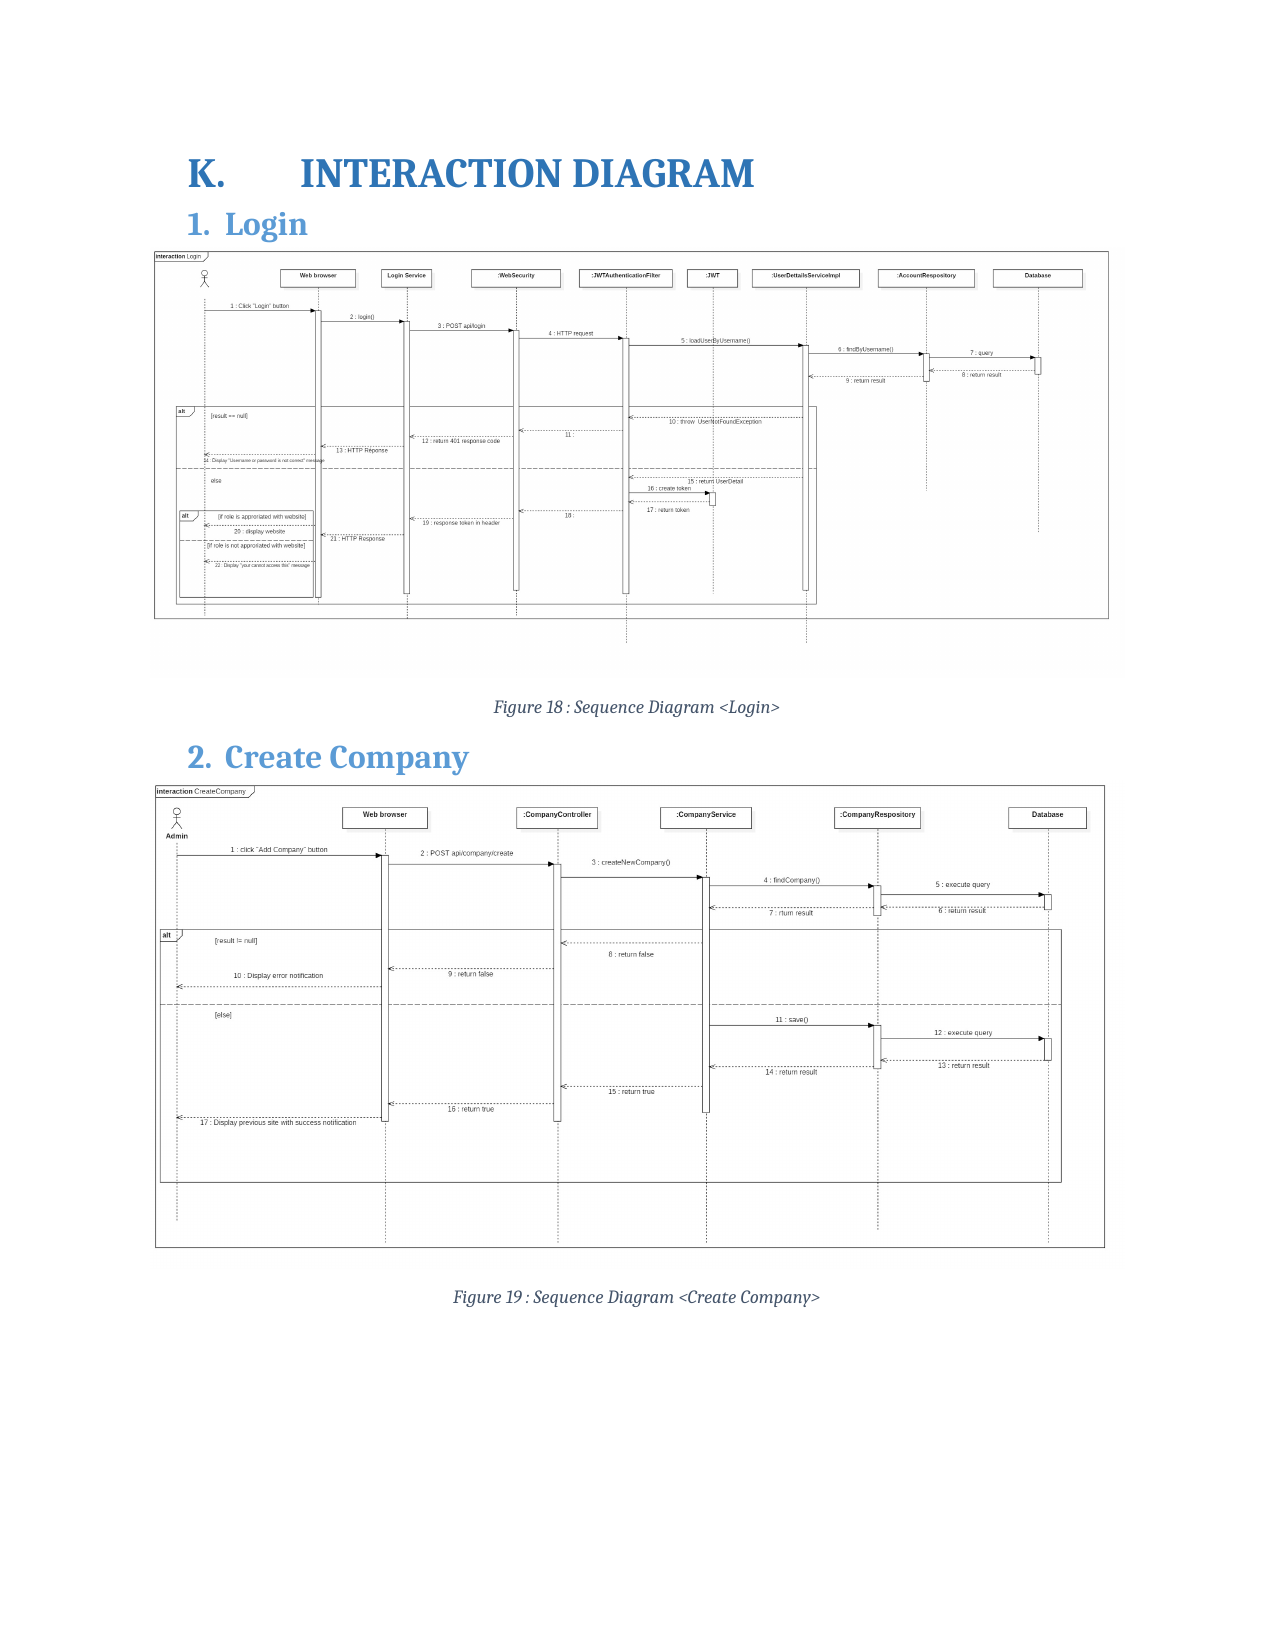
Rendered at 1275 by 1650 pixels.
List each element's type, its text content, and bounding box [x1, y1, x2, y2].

subtitle Login [187, 206, 1125, 244]
text Figure : Sequence Diagram <Create Company> [150, 1287, 1125, 1309]
subtitle INTERACTION DIAGRAM [187, 150, 1125, 198]
picture [150, 780, 1126, 1269]
picture [150, 247, 1126, 678]
subtitle Create Company [187, 739, 1125, 777]
text Figure : Sequence Diagram <Login> [150, 696, 1125, 718]
